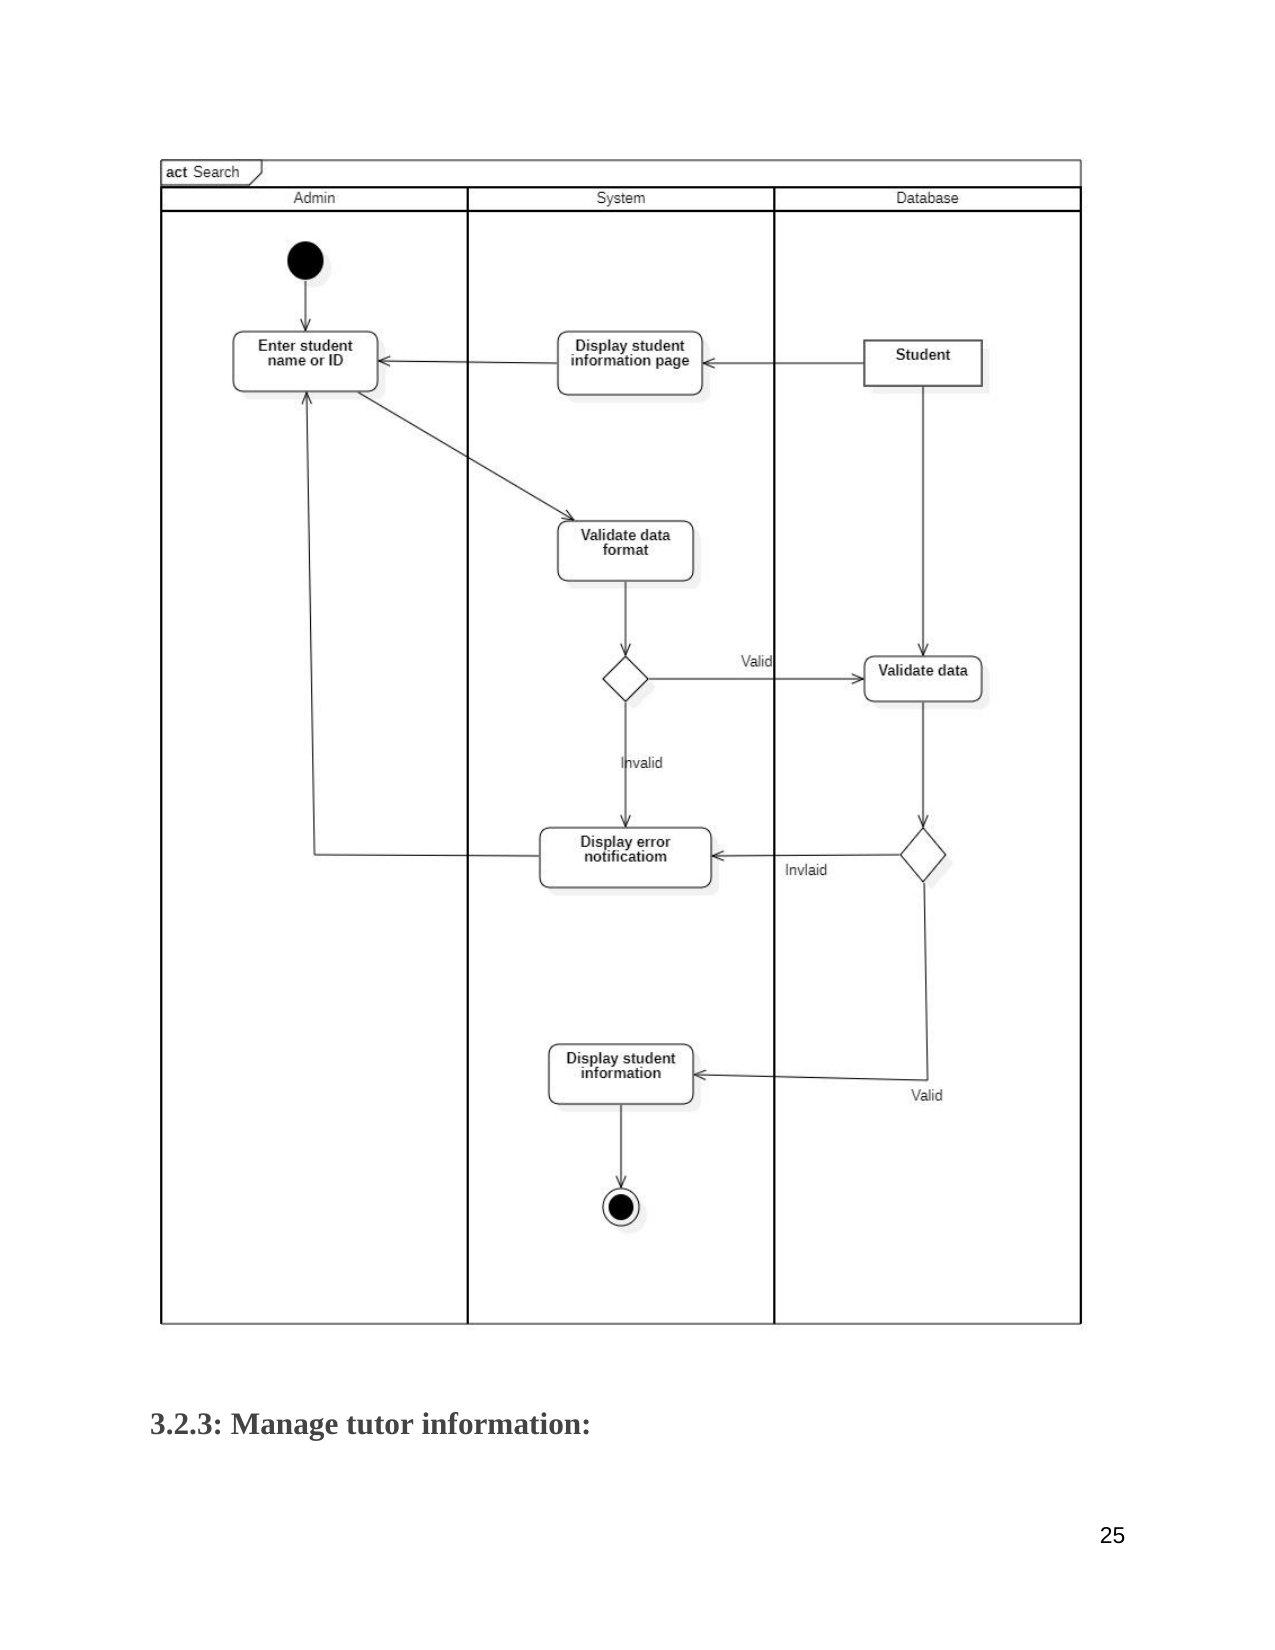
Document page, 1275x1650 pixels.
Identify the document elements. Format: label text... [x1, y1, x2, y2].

picture [150, 150, 1125, 1369]
subtitle 3.2.3: Manage tutor information: [150, 1405, 1125, 1441]
